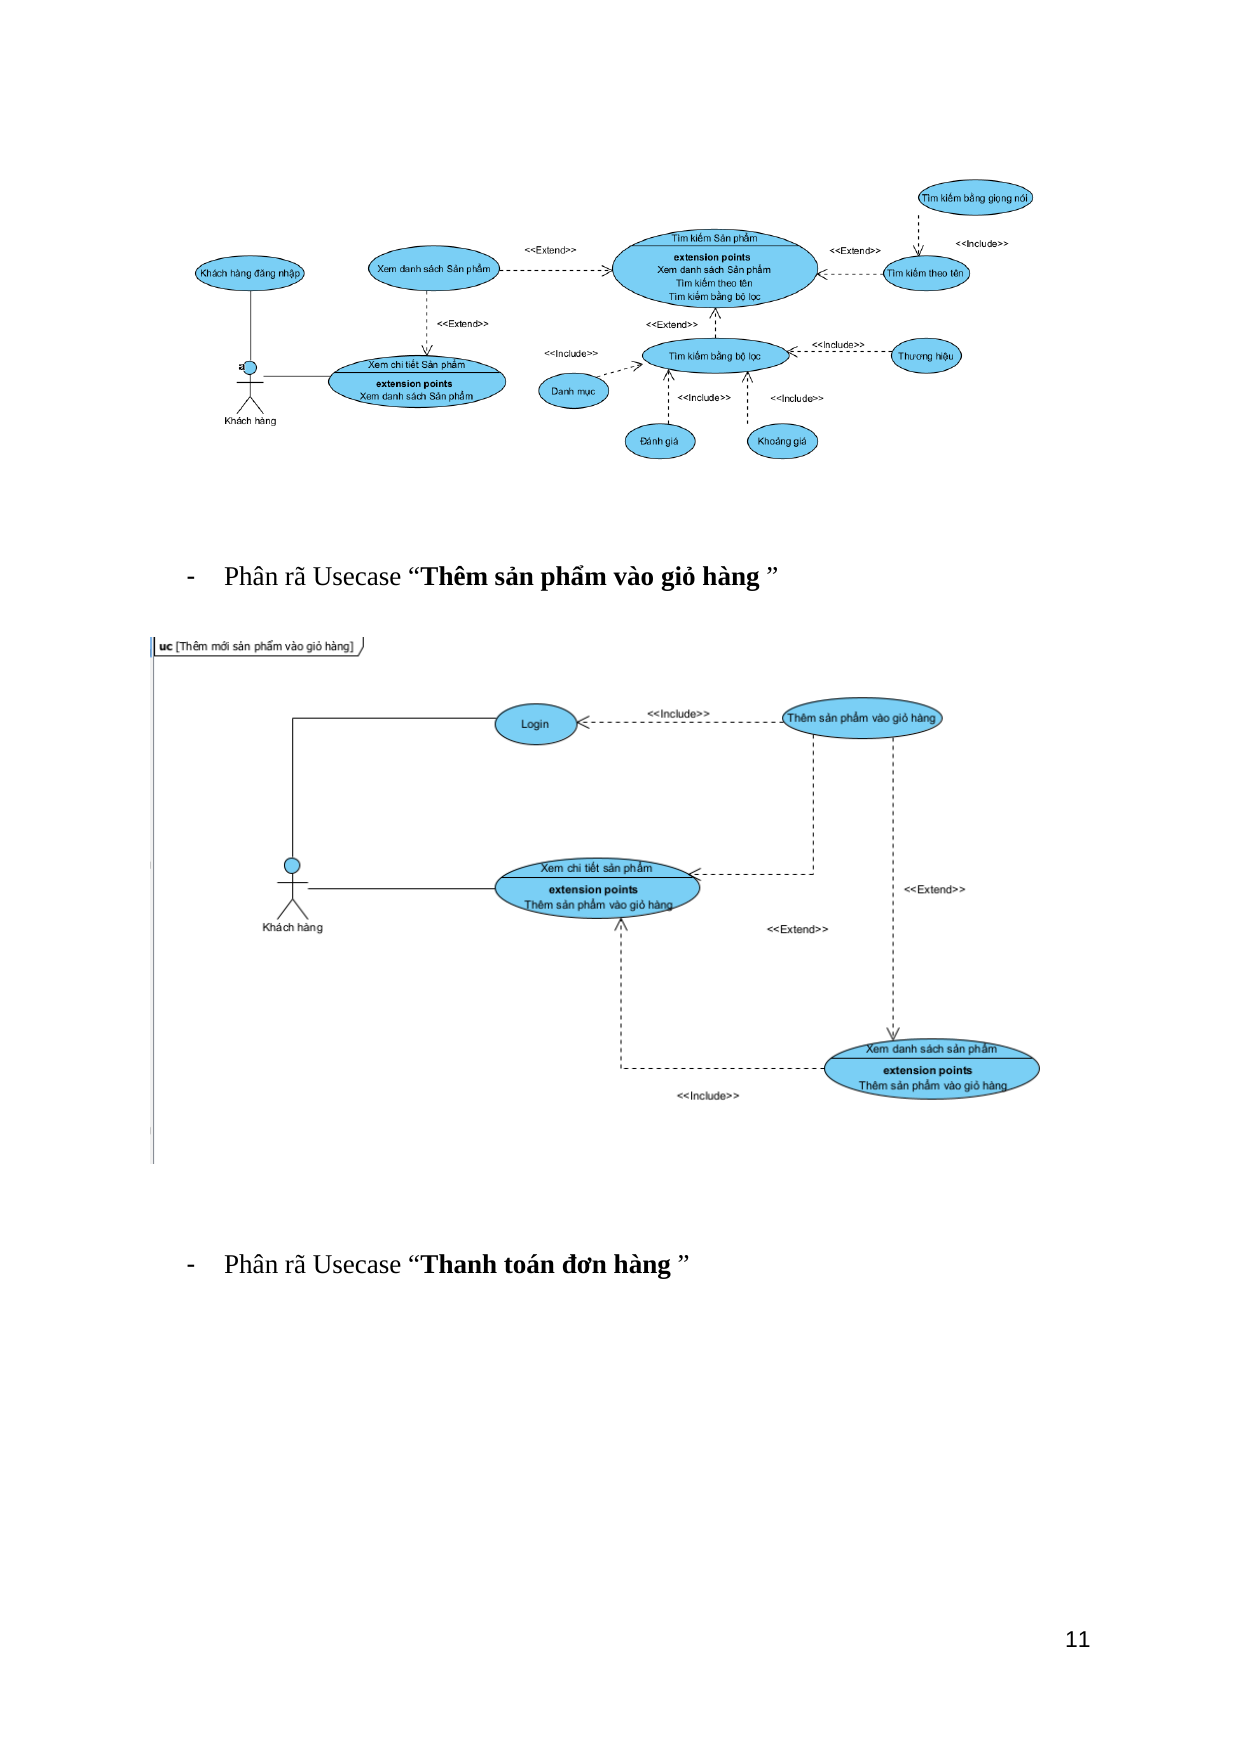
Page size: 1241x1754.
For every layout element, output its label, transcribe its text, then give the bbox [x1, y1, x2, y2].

list Phân rã Usecase “Thêm sản phẩm vào giỏ hàng ” [186, 556, 1090, 593]
picture [150, 150, 1091, 518]
picture [150, 637, 1089, 1164]
list Phân rã Usecase “Thanh toán đơn hàng ” [186, 1245, 1090, 1282]
